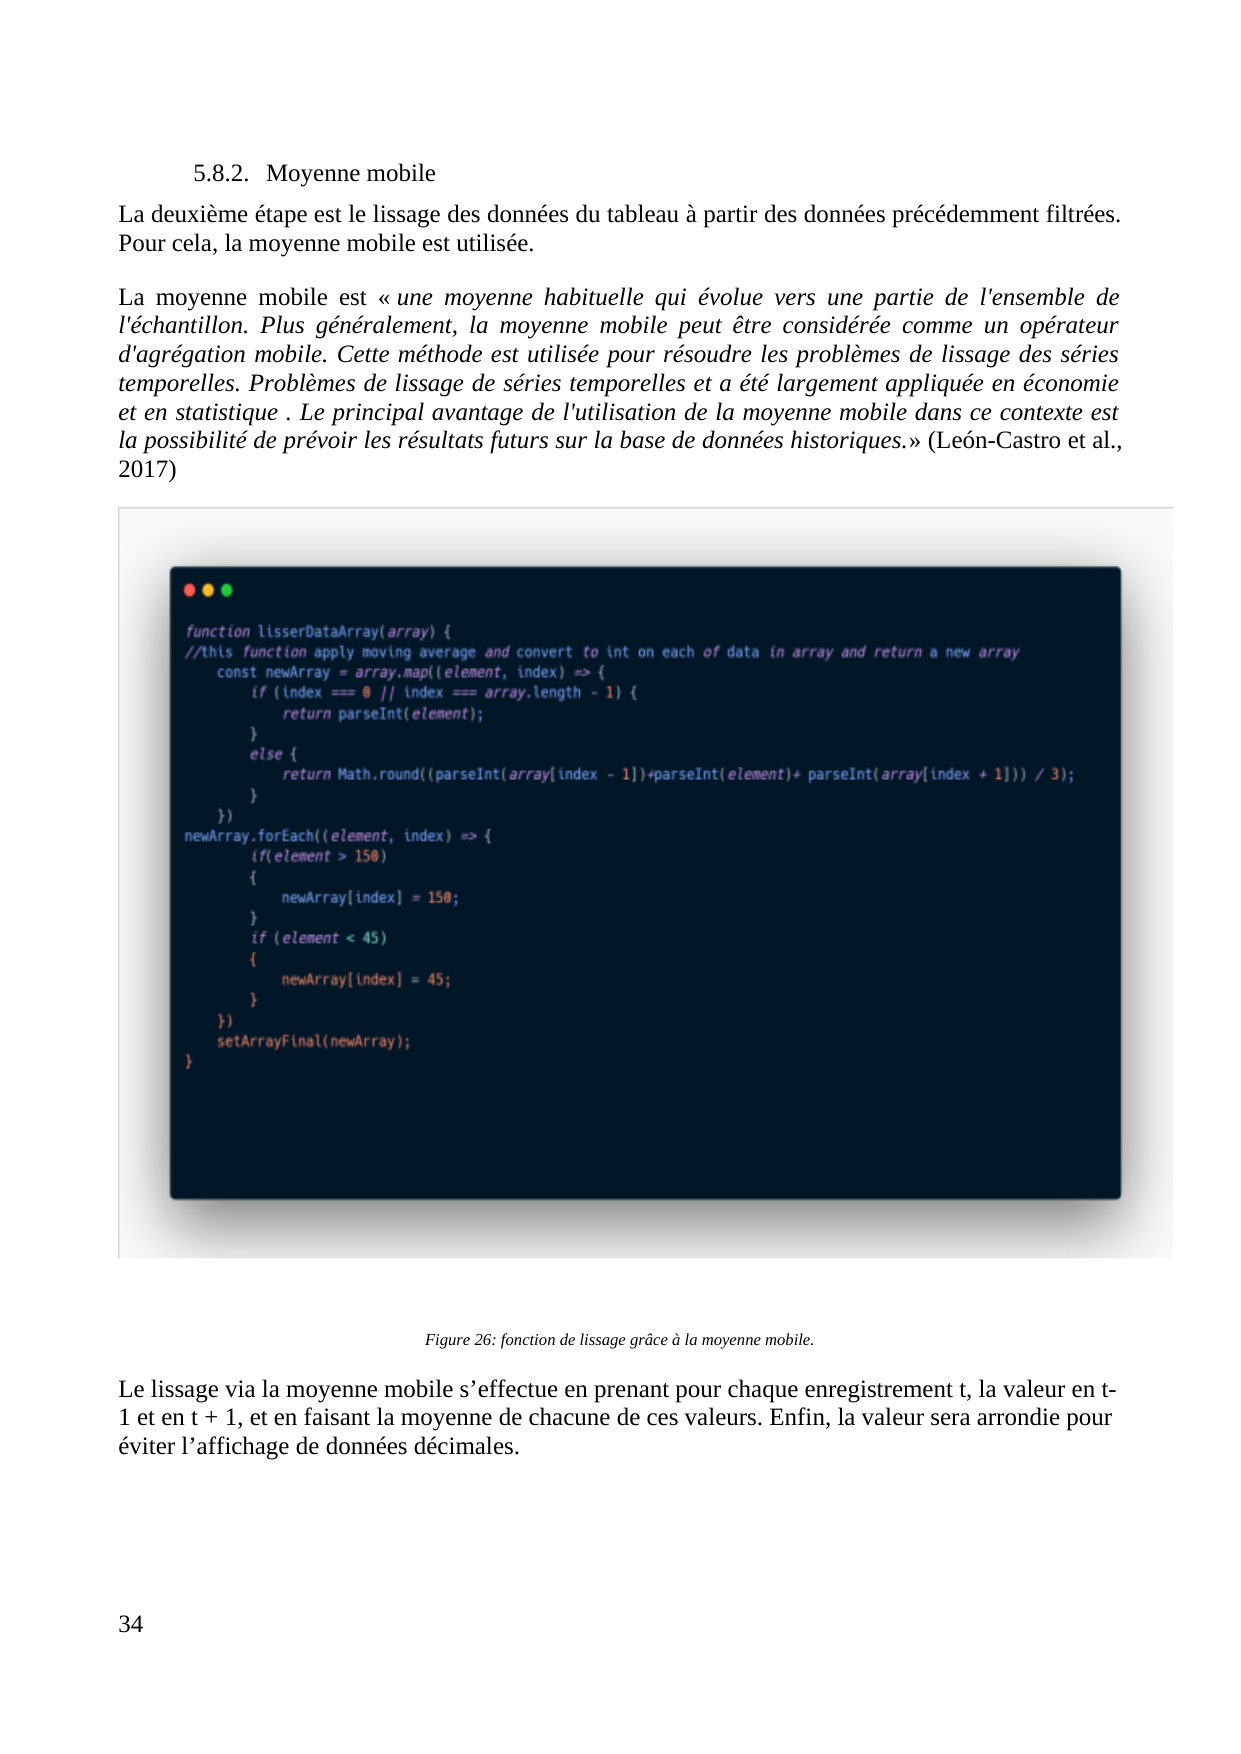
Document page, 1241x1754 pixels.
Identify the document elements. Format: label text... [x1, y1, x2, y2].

text La moyenne mobile est « une moyenne habituelle qui évolue vers une partie de l'ensemble de l'échantillon. Plus généralement, la moyenne mobile peut être considérée comme un opérateur d'agrégation mobile. Cette méthode est utilisée pour résoudre les problèmes de lissage des séries temporelles. Problèmes de lissage de séries temporelles et a été largement appliquée en économie et en statistique . Le principal avantage de l'utilisation de la moyenne mobile dans ce contexte est la possibilité de prévoir les résultats futurs sur la base de données historiques.» (León-Castro et al., 2017) [118, 282, 1123, 483]
text Figure 26: fonction de lissage grâce à la moyenne mobile. [118, 1329, 1123, 1349]
subtitle Moyenne mobile [193, 158, 1123, 187]
text La deuxième étape est le lissage des données du tableau à partir des données précédemment filtrées. Pour cela, la moyenne mobile est utilisée. [118, 199, 1123, 257]
text Le lissage via la moyenne mobile s’effectue en prenant pour chaque enregistrement t, la valeur en t-1 et en t + 1, et en faisant la moyenne de chacune de ces valeurs. Enfin, la valeur sera arrondie pour éviter l’affichage de données décimales. [118, 1374, 1123, 1460]
